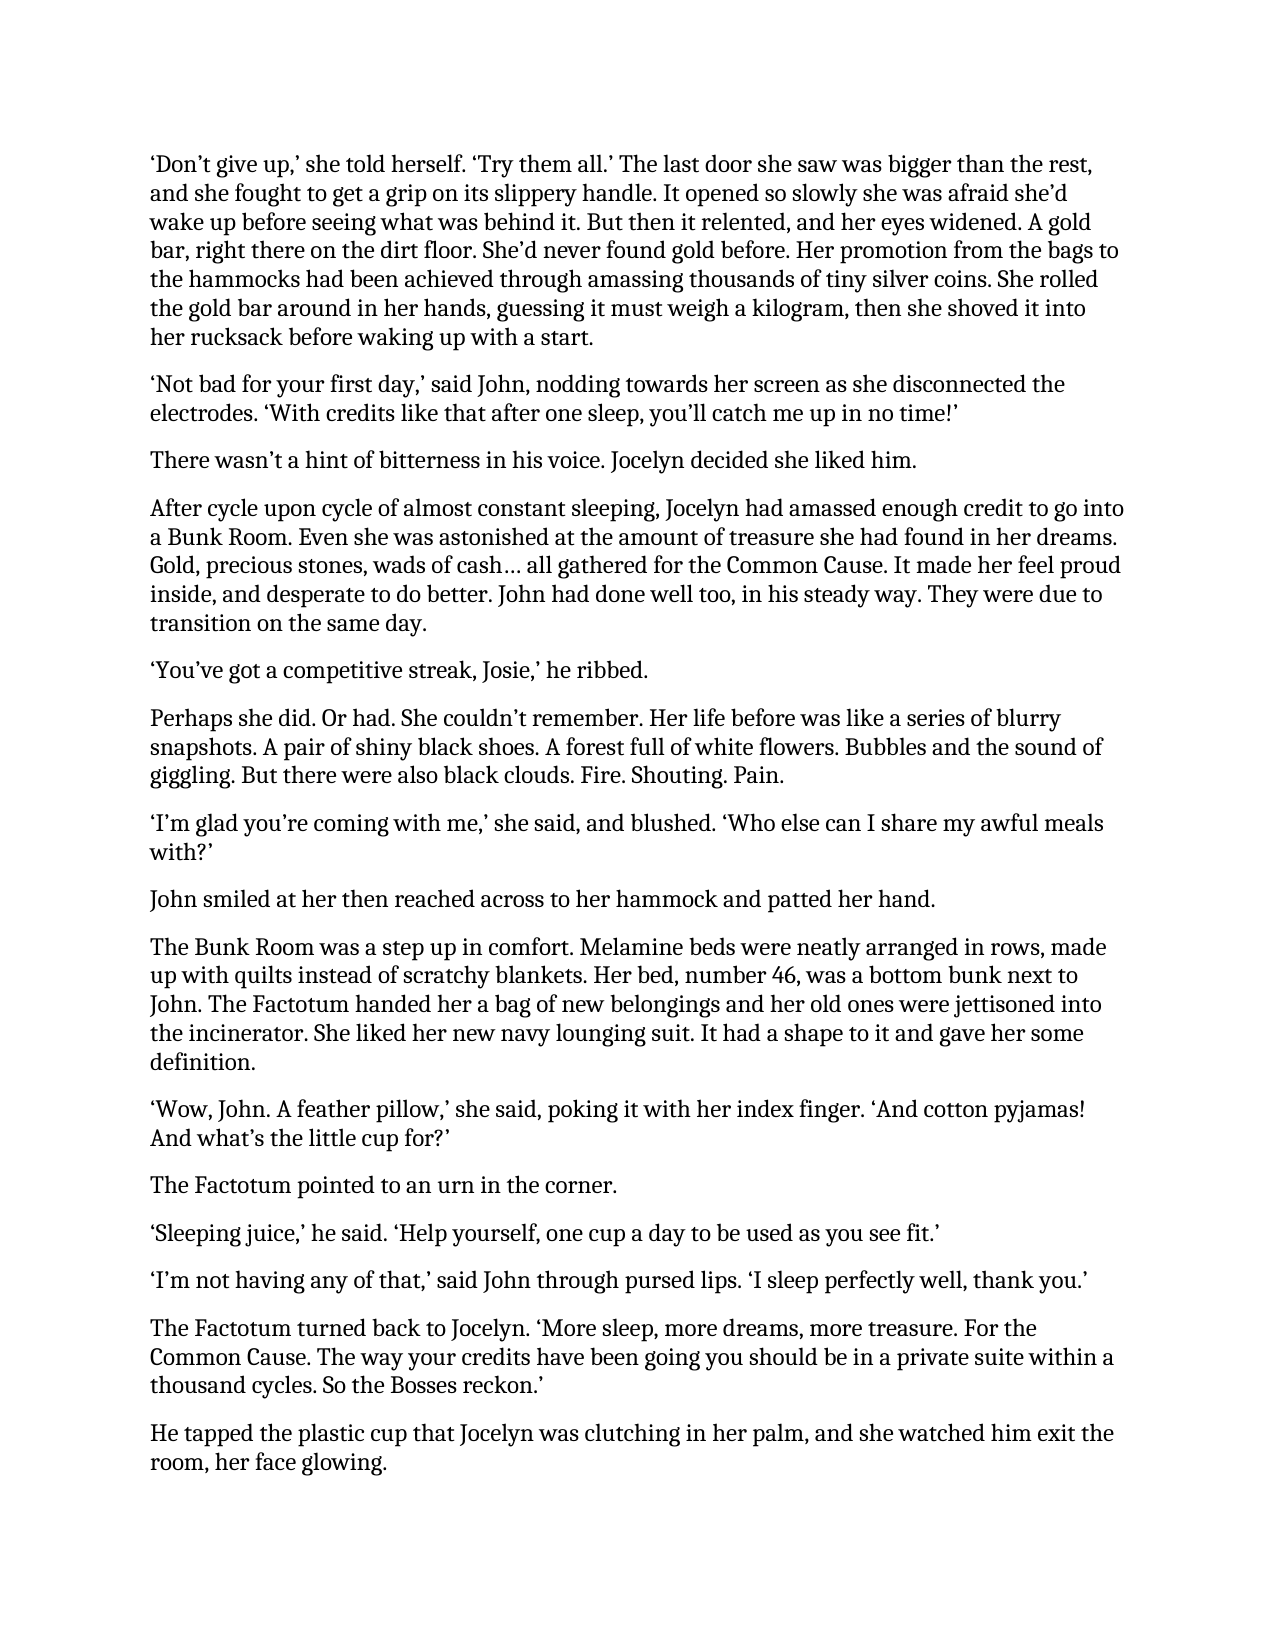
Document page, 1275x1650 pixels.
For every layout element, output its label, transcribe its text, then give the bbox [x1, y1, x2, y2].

text The Factotum pointed to an urn in the corner. [150, 1171, 1125, 1200]
text The Bunk Room was a step up in comfort. Melamine beds were neatly arranged in rows, made up with quilts instead of scratchy blankets. Her bed, number 46, was a bottom bunk next to John. The Factotum handed her a bag of new belongings and her old ones were jettisoned into the incinerator. She liked her new navy lounging suit. It had a shape to it and gave her some definition. [150, 932, 1125, 1076]
text ‘Sleeping juice,’ he said. ‘Help yourself, one cup a day to be used as you see fit.’ [150, 1219, 1125, 1247]
text ‘Wow, John. A feather pillow,’ she said, poking it with her index finger. ‘And cotton pyjamas! And what’s the little cup for?’ [150, 1095, 1125, 1152]
text ‘I’m glad you’re coming with me,’ she said, and blushed. ‘Who else can I share my awful meals with?’ [150, 809, 1125, 866]
text ‘I’m not having any of that,’ said John through pursed lips. ‘I sleep perfectly well, thank you.’ [150, 1266, 1125, 1295]
text ‘Not bad for your first day,’ said John, nodding towards her screen as she disconnected the electrodes. ‘With credits like that after one sleep, you’ll catch me up in no time!’ [150, 370, 1125, 427]
text After cycle upon cycle of almost constant sleeping, Jocelyn had amassed enough credit to go into a Bunk Room. Even she was astonished at the amount of treasure she had found in her dreams. Gold, precious stones, wads of cash… all gathered for the Common Cause. It made her feel proud inside, and desperate to do better. John had done well too, in his steady way. They were due to transition on the same day. [150, 494, 1125, 637]
text There wasn’t a hint of bitterness in his voice. Jocelyn decided she liked him. [150, 446, 1125, 475]
text ‘You’ve got a competitive streak, Josie,’ he ribbed. [150, 656, 1125, 685]
text John smiled at her then reached across to her hammock and patted her hand. [150, 885, 1125, 914]
text He tapped the plastic cup that Jocelyn was clutching in her palm, and she watched him exit the room, her face glowing. [150, 1419, 1125, 1476]
text Perhaps she did. Or had. She couldn’t remember. Her life before was like a series of blurry snapshots. A pair of shiny black shoes. A forest full of white flowers. Bubbles and the sound of giggling. But there were also black clouds. Fire. Shouting. Pain. [150, 704, 1125, 790]
text ‘Don’t give up,’ she told herself. ‘Try them all.’ The last door she saw was bigger than the rest, and she fought to get a grip on its slippery handle. It opened so slowly she was afraid she’d wake up before seeing what was behind it. But then it relented, and her eyes widened. A gold bar, right there on the dirt floor. She’d never found gold before. Her promotion from the bags to the hammocks had been achieved through amassing thousands of tiny silver coins. She rolled the gold bar around in her hands, guessing it must weigh a kilogram, then she shoved it into her rucksack before waking up with a start. [150, 150, 1125, 351]
text The Factotum turned back to Jocelyn. ‘More sleep, more dreams, more treasure. For the Common Cause. The way your credits have been going you should be in a private suite within a thousand cycles. So the Bosses reckon.’ [150, 1314, 1125, 1400]
